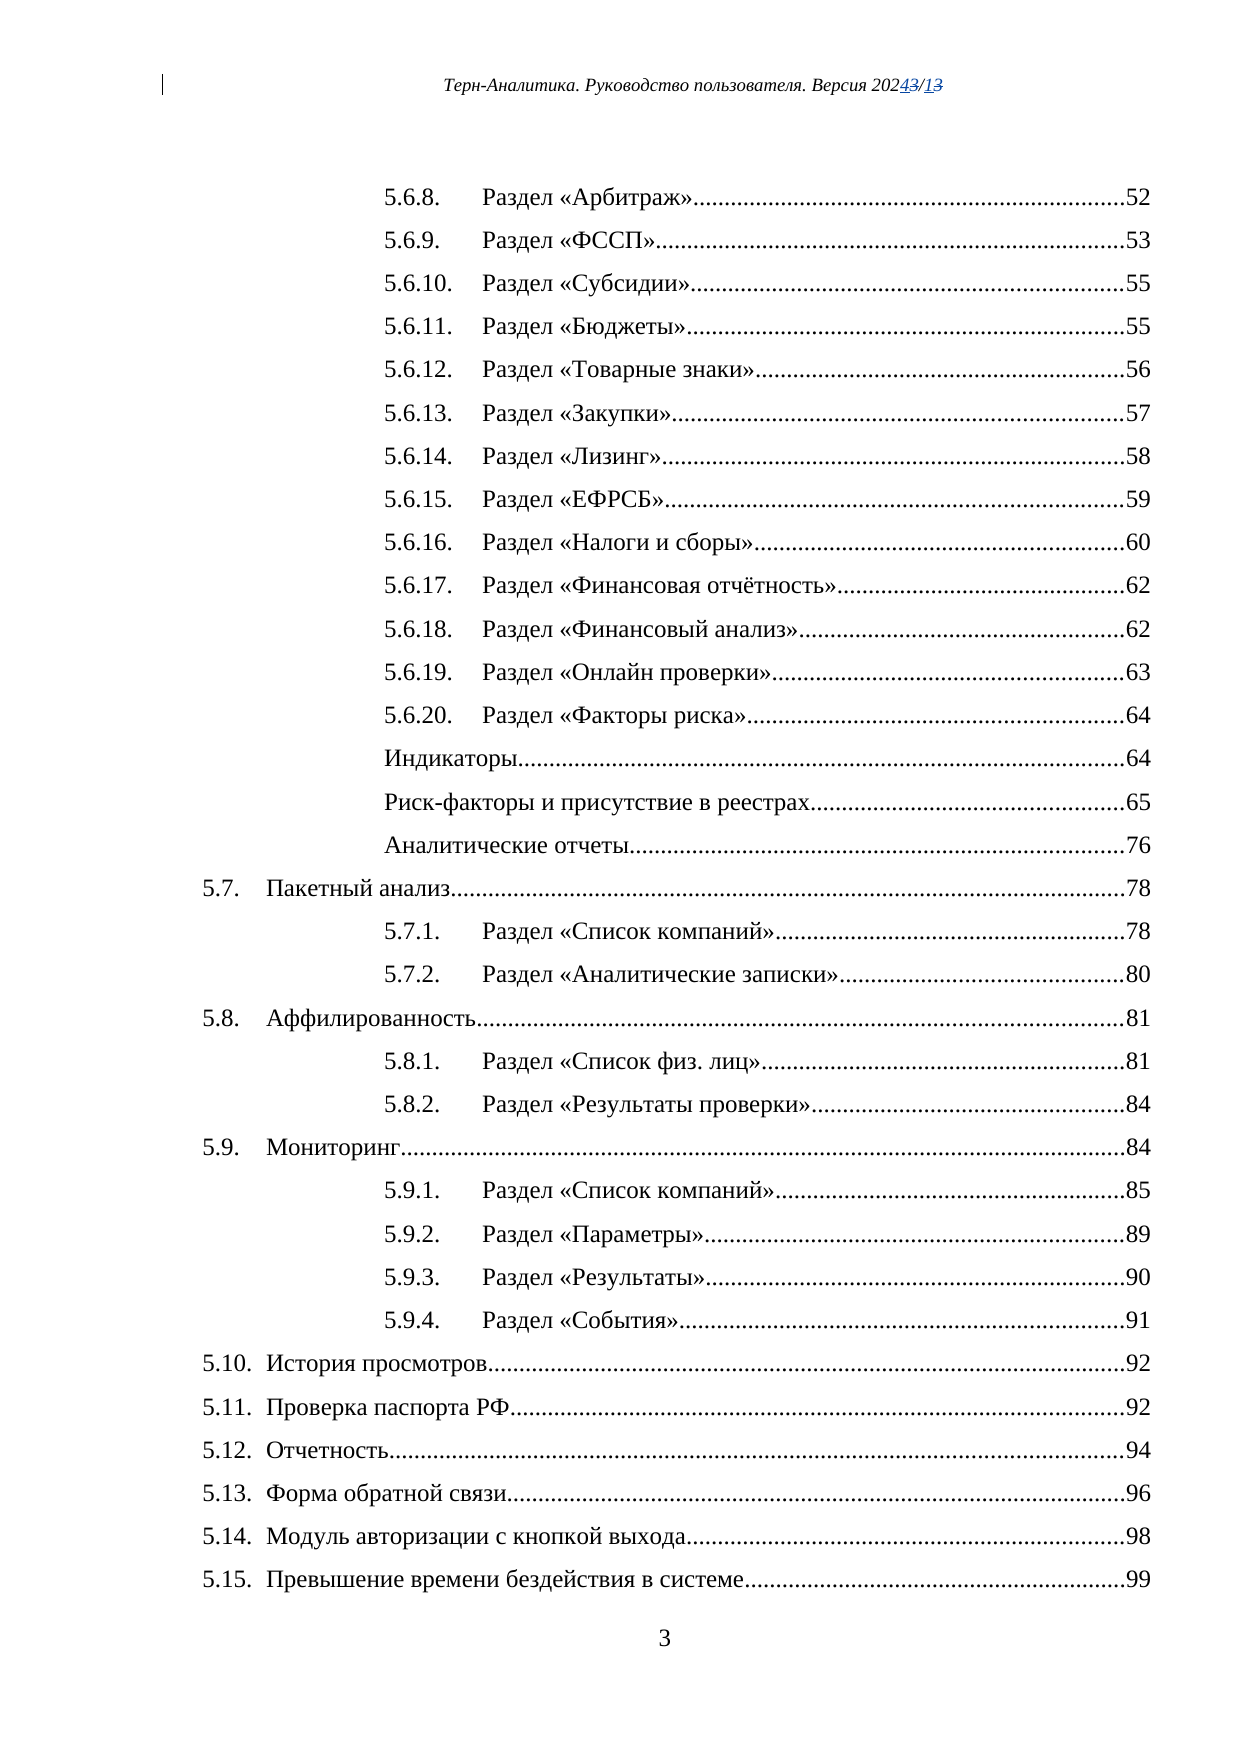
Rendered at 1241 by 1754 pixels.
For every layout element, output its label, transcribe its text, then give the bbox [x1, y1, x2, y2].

text Индикаторы 64 [384, 743, 1152, 772]
text 5.6.9. Раздел «ФССП» 53 [266, 225, 1152, 253]
text 5.6.8. Раздел «Арбитраж» 52 [266, 182, 1152, 210]
text 5.6.20. Раздел «Факторы риска» 64 [266, 700, 1152, 729]
text 5.9.1. Раздел «Список компаний» 85 [266, 1176, 1152, 1204]
text 5.6.10. Раздел «Субсидии» 55 [266, 268, 1152, 297]
text 5.8. Аффилированность 81 [202, 1003, 1152, 1031]
text 5.6.17. Раздел «Финансовая отчётность» 62 [266, 571, 1152, 599]
text 5.13. Форма обратной связи 96 [202, 1478, 1152, 1507]
text 5.15. Превышение времени бездействия в системе 99 [202, 1564, 1152, 1593]
text 5.6.19. Раздел «Онлайн проверки» 63 [266, 657, 1152, 686]
text 5.6.16. Раздел «Налоги и сборы» 60 [266, 527, 1152, 556]
text 5.14. Модуль авторизации с кнопкой выхода 98 [202, 1521, 1152, 1550]
text 5.9.4. Раздел «События» 91 [266, 1305, 1152, 1334]
text 5.8.2. Раздел «Результаты проверки» 84 [266, 1089, 1152, 1118]
text 5.11. Проверка паспорта РФ 92 [202, 1392, 1152, 1420]
text 5.7.2. Раздел «Аналитические записки» 80 [266, 959, 1152, 988]
text Аналитические отчеты 76 [384, 830, 1152, 858]
text 5.6.12. Раздел «Товарные знаки» 56 [266, 354, 1152, 383]
text 5.6.11. Раздел «Бюджеты» 55 [266, 311, 1152, 340]
text 5.8.1. Раздел «Список физ. лиц» 81 [266, 1046, 1152, 1074]
text 5.6.13. Раздел «Закупки» 57 [266, 398, 1152, 426]
text 5.6.14. Раздел «Лизинг» 58 [266, 441, 1152, 470]
text 5.12. Отчетность 94 [202, 1435, 1152, 1464]
text 5.9. Мониторинг 84 [202, 1132, 1152, 1161]
text 5.9.2. Раздел «Параметры» 89 [266, 1219, 1152, 1247]
text 5.6.18. Раздел «Финансовый анализ» 62 [266, 614, 1152, 643]
text 5.6.15. Раздел «ЕФРСБ» 59 [266, 484, 1152, 513]
text 5.7. Пакетный анализ 78 [202, 873, 1152, 902]
text 5.10. История просмотров 92 [202, 1348, 1152, 1377]
text 5.9.3. Раздел «Результаты» 90 [266, 1262, 1152, 1291]
text 5.7.1. Раздел «Список компаний» 78 [266, 916, 1152, 945]
text Риск-факторы и присутствие в реестрах 65 [384, 787, 1152, 815]
